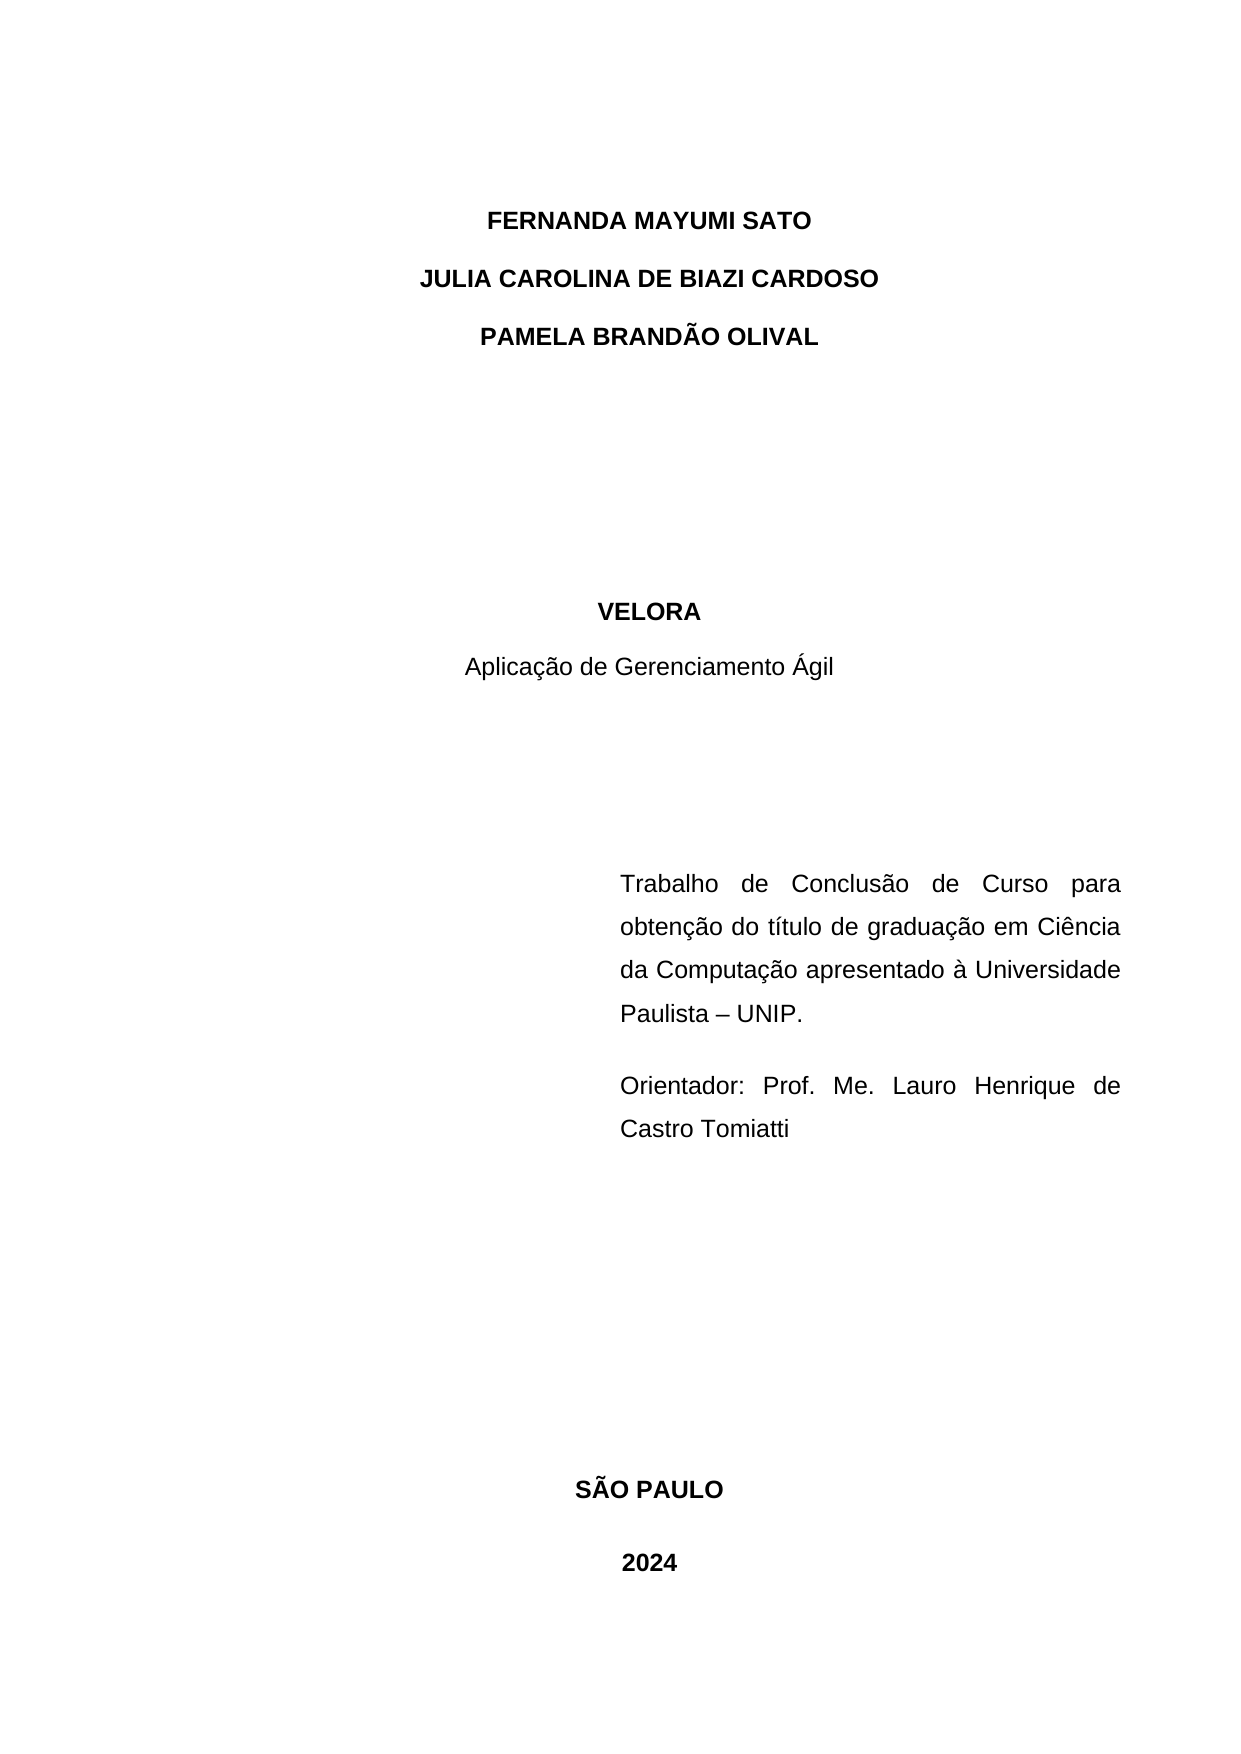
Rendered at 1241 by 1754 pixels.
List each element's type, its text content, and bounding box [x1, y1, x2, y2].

text SÃO PAULO [177, 1476, 1122, 1504]
text FERNANDA MAYUMI SATO [177, 206, 1122, 235]
text 2024 [177, 1548, 1122, 1577]
text JULIA CAROLINA DE BIAZI CARDOSO [177, 264, 1122, 293]
text PAMELA BRANDÃO OLIVAL [177, 322, 1122, 351]
text Trabalho de Conclusão de Curso para obtenção do título de graduação em Ciência da Computação apresentado à Universidade Paulista – UNIP. [620, 869, 1122, 1027]
text Aplicação de Gerenciamento Ágil [177, 652, 1122, 681]
text VELORA [177, 597, 1122, 626]
text Orientador: Prof. Me. Lauro Henrique de Castro Tomiatti [620, 1071, 1122, 1143]
